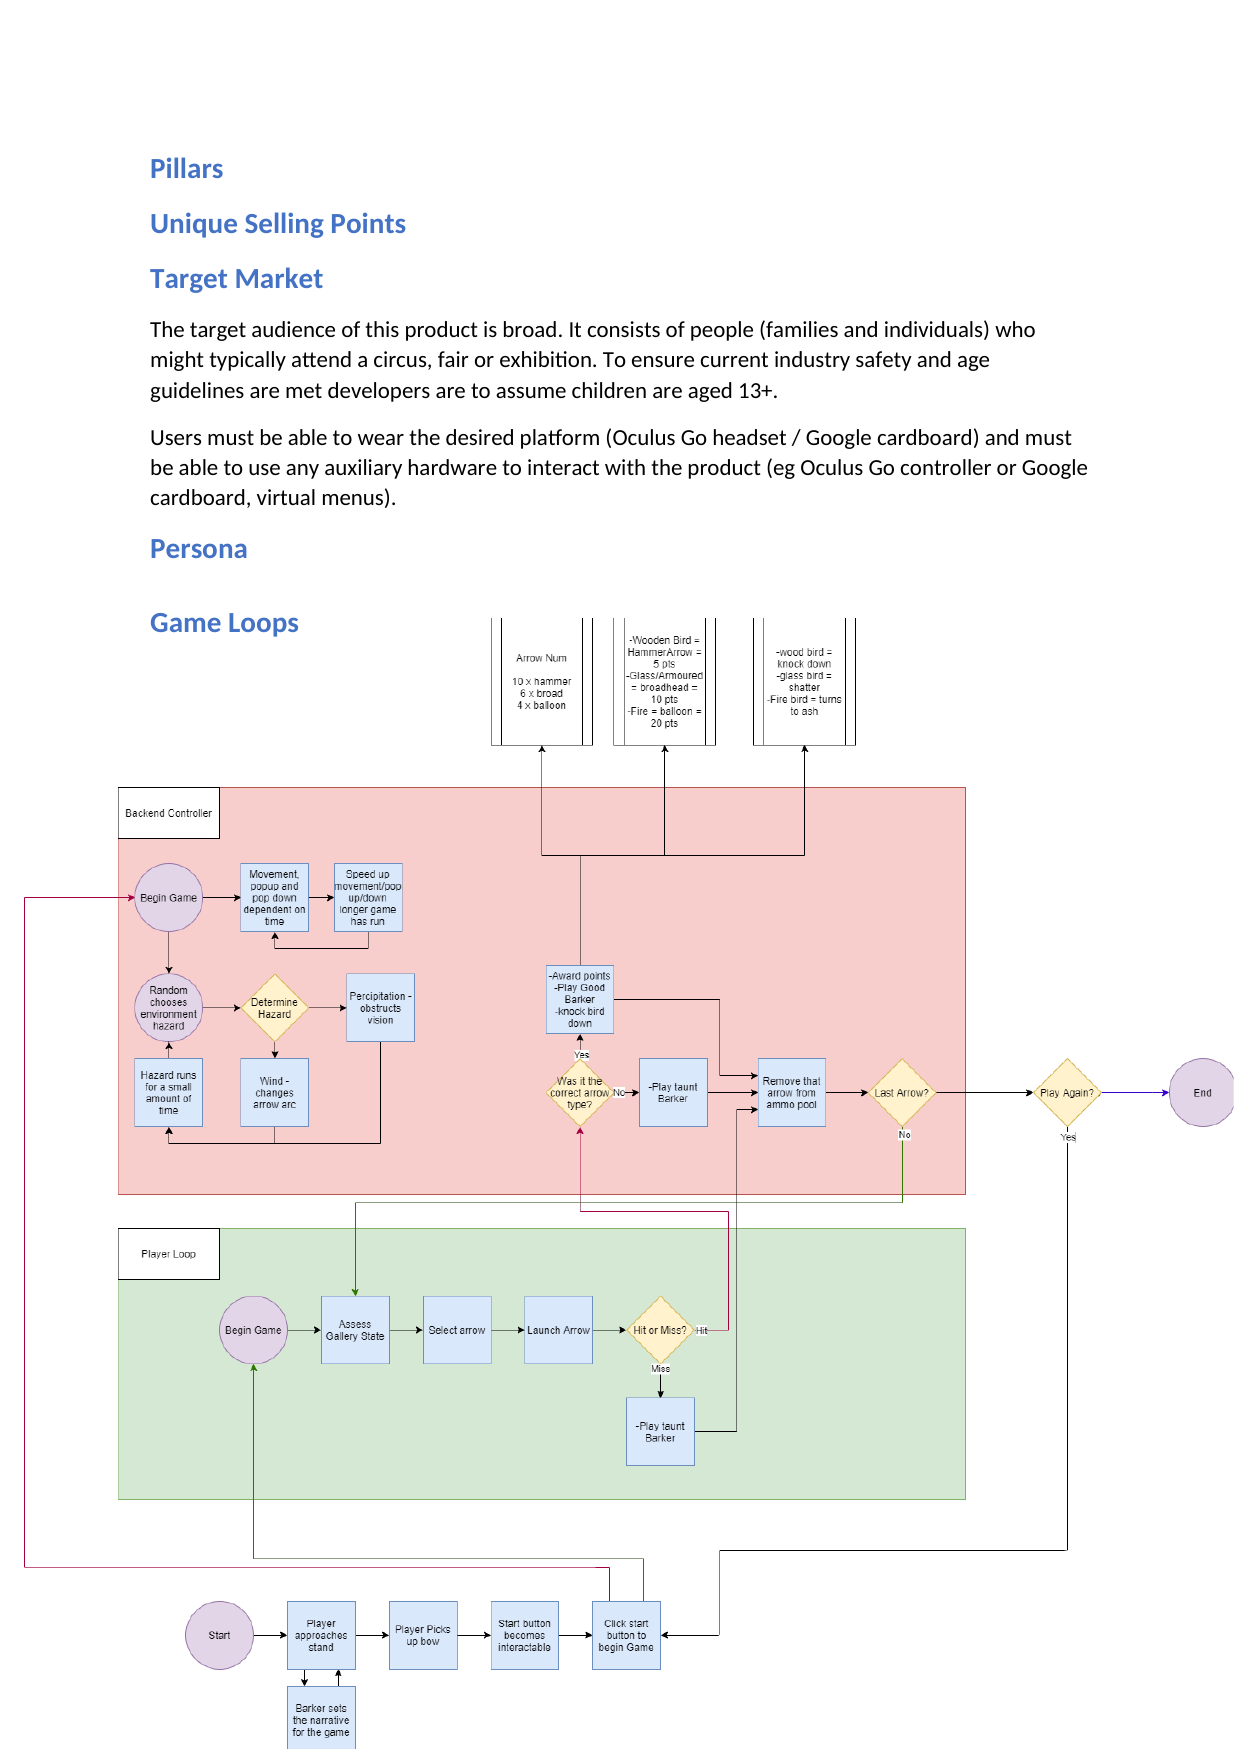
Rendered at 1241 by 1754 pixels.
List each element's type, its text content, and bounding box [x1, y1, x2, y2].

picture [18, 618, 1233, 1748]
text Unique Selling Points [150, 205, 1090, 241]
text The target audience of this product is broad. It consists of people (families and individuals) who might typically attend a circus, fair or exhibition. To ensure current industry safety and age guidelines are met developers are to assume children are aged 13+. [150, 315, 1090, 404]
text Pillars [150, 150, 1090, 186]
text Persona [150, 530, 1090, 566]
text Game Loops [150, 604, 1090, 639]
text Target Market [150, 260, 1090, 296]
text Users must be able to wear the desired platform (Oculus Go headset / Google cardboard) and must be able to use any auxiliary hardware to interact with the product (eg Oculus Go controller or Google cardboard, virtual menus). [150, 423, 1090, 511]
